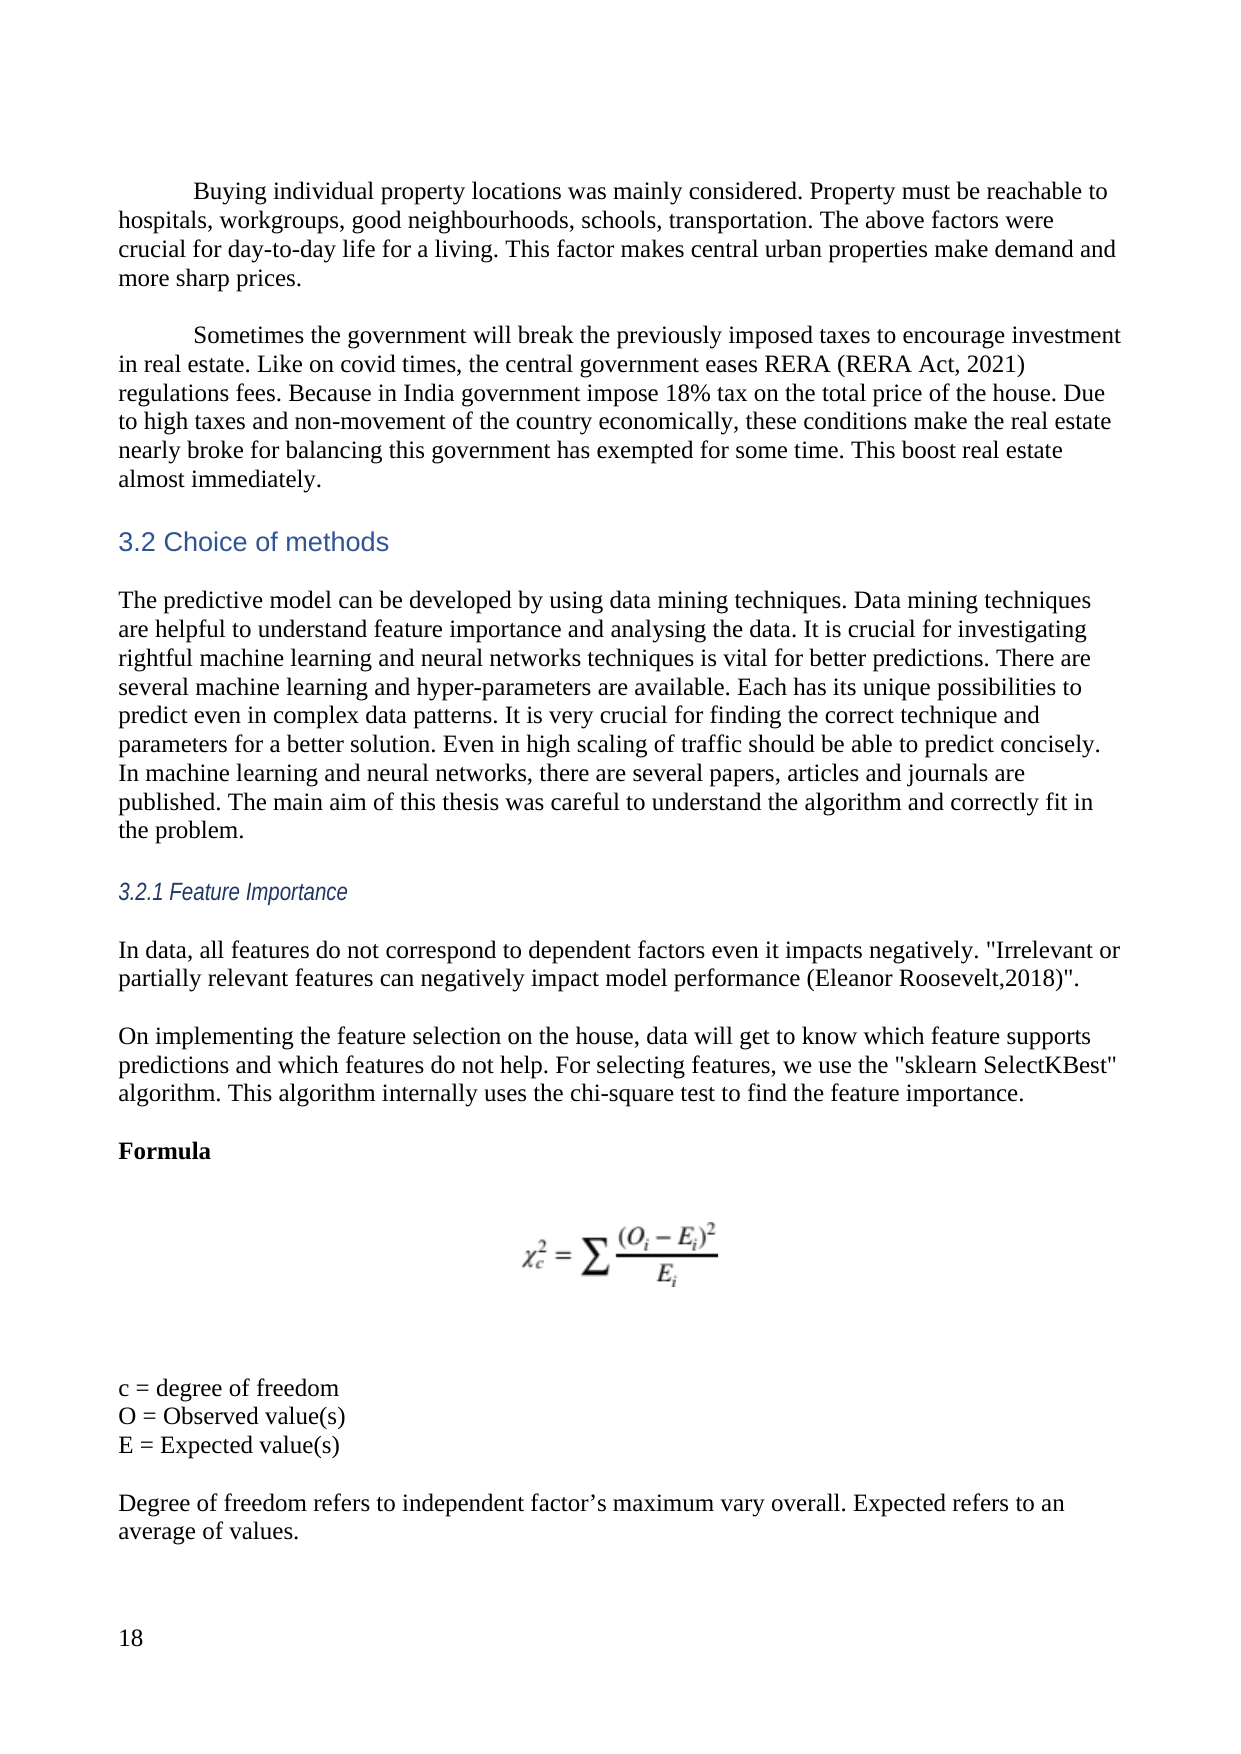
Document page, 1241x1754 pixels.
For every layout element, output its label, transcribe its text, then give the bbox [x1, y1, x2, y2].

text Formula [118, 1136, 1122, 1165]
text c = degree of freedom [118, 1373, 1122, 1401]
text O = Observed value(s) [118, 1401, 1122, 1430]
text E = Expected value(s) [118, 1430, 1122, 1459]
text The predictive model can be developed by using data mining techniques. Data mining techniques are helpful to understand feature importance and analysing the data. It is crucial for investigating rightful machine learning and neural networks techniques is vital for better predictions. There are several machine learning and hyper-parameters are available. Each has its unique possibilities to predict even in complex data patterns. It is very crucial for finding the correct technique and parameters for a better solution. Even in high scaling of traffic should be able to predict concisely. In machine learning and neural networks, there are several papers, articles and journals are published. The main aim of this thesis was careful to understand the algorithm and correctly fit in the problem. [118, 586, 1122, 844]
text In data, all features do not correspond to dependent factors even it impacts negatively. "Irrelevant or partially relevant features can negatively impact model performance (Eleanor Roosevelt,2018)". [118, 935, 1122, 992]
text Buying individual property locations was mainly considered. Property must be reachable to hospitals, workgroups, good neighbourhoods, schools, transportation. The above factors were crucial for day-to-day life for a living. This factor makes central urban properties make demand and more sharp prices. [118, 176, 1122, 291]
subtitle 3.2.1 Feature Importance [118, 877, 1122, 906]
text On implementing the feature selection on the house, data will get to know which feature supports predictions and which features do not help. For selecting features, we use the "sklearn SelectKBest" algorithm. This algorithm internally uses the chi-square test to find the feature importance. [118, 1021, 1122, 1107]
text Sometimes the government will break the previously imposed taxes to encourage investment in real estate. Like on covid times, the central government eases RERA (RERA Act, 2021) regulations fees. Because in India government impose 18% tax on the total price of the house. Due to high taxes and non-movement of the country economically, these conditions make the real estate nearly broke for balancing this government has exempted for some time. This boost real estate almost immediately. [118, 320, 1122, 493]
text Degree of freedom refers to independent factor’s maximum vary overall. Expected refers to an average of values. [118, 1488, 1122, 1545]
subtitle 3.2 Choice of methods [118, 526, 1122, 557]
